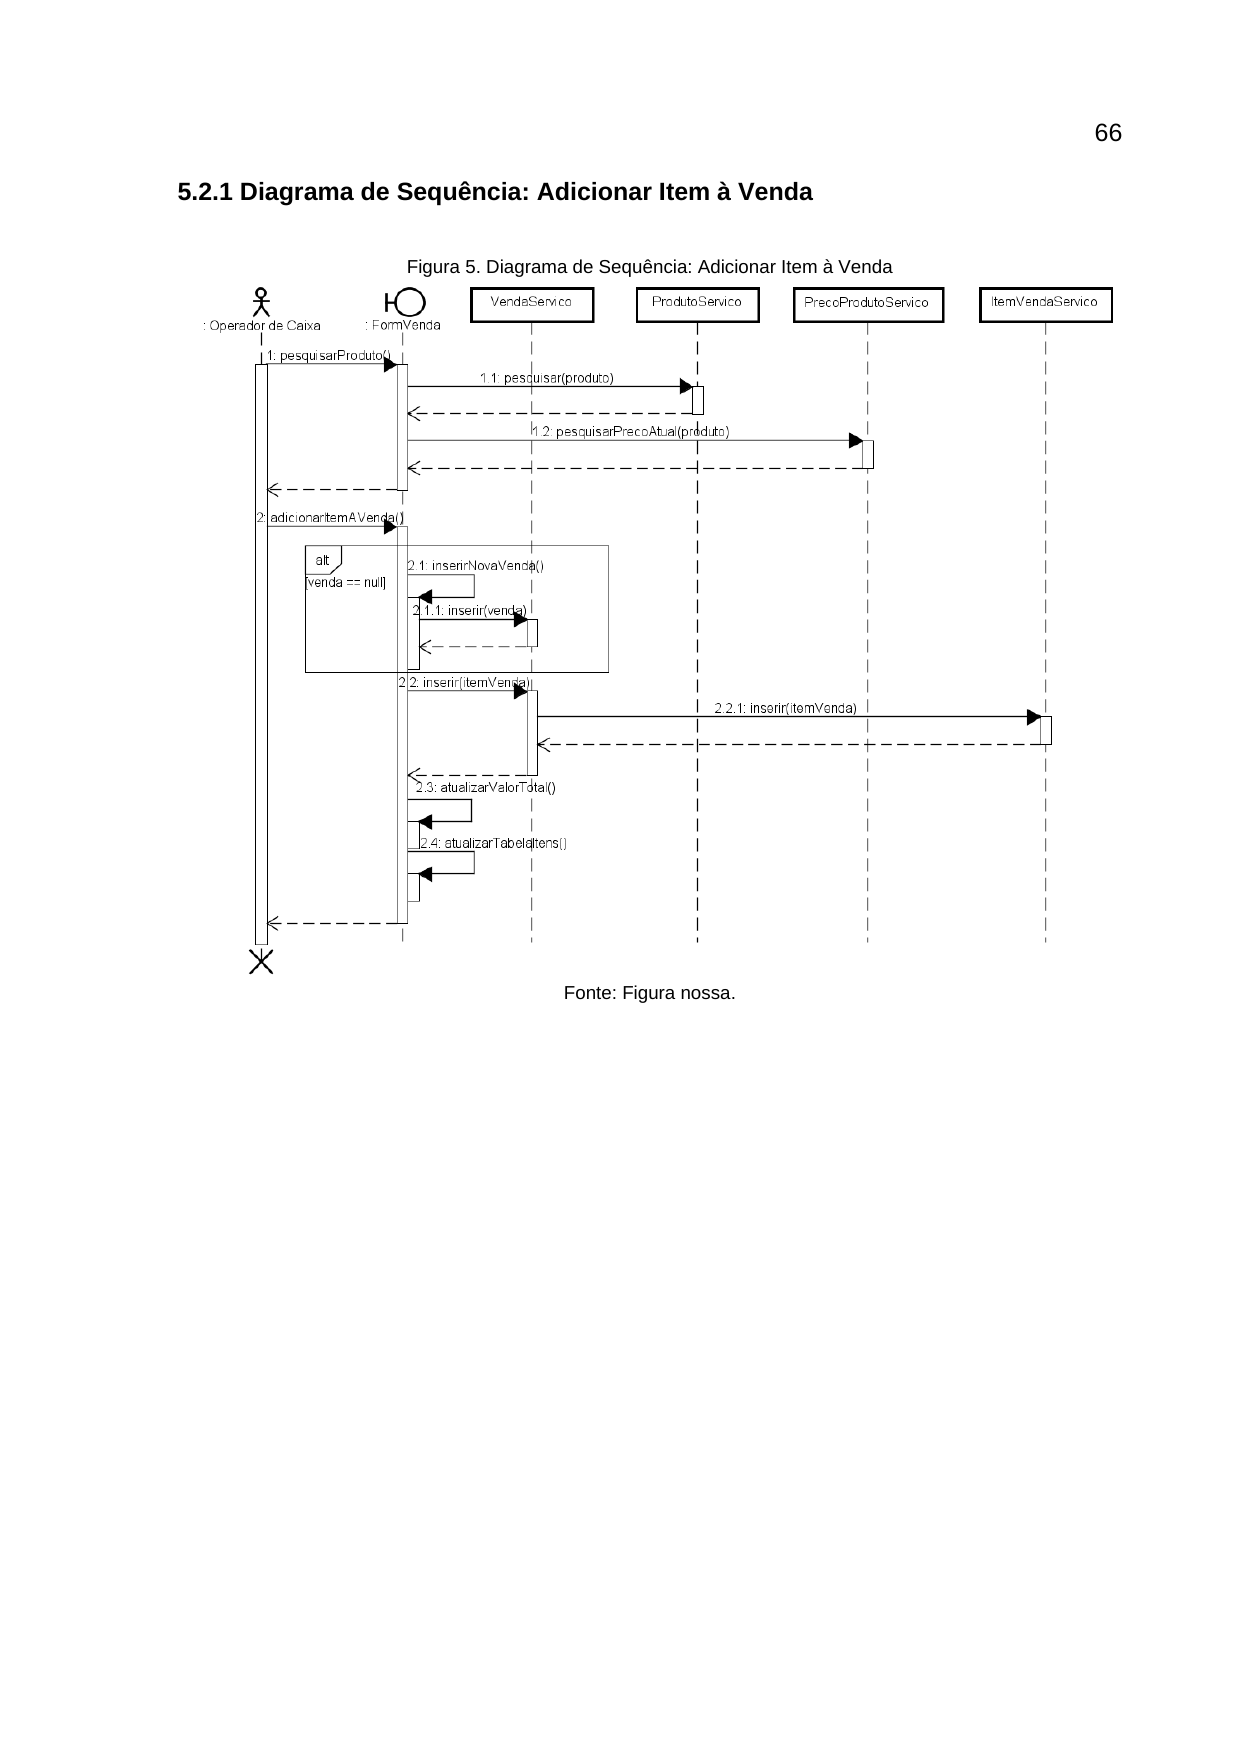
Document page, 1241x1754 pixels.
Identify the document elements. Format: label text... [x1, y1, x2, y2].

text Fonte: Figura nossa. [177, 983, 1122, 1004]
subtitle 5.2.1 Diagrama de Sequência: Adicionar Item à Venda [177, 177, 1122, 206]
picture [177, 277, 1122, 983]
